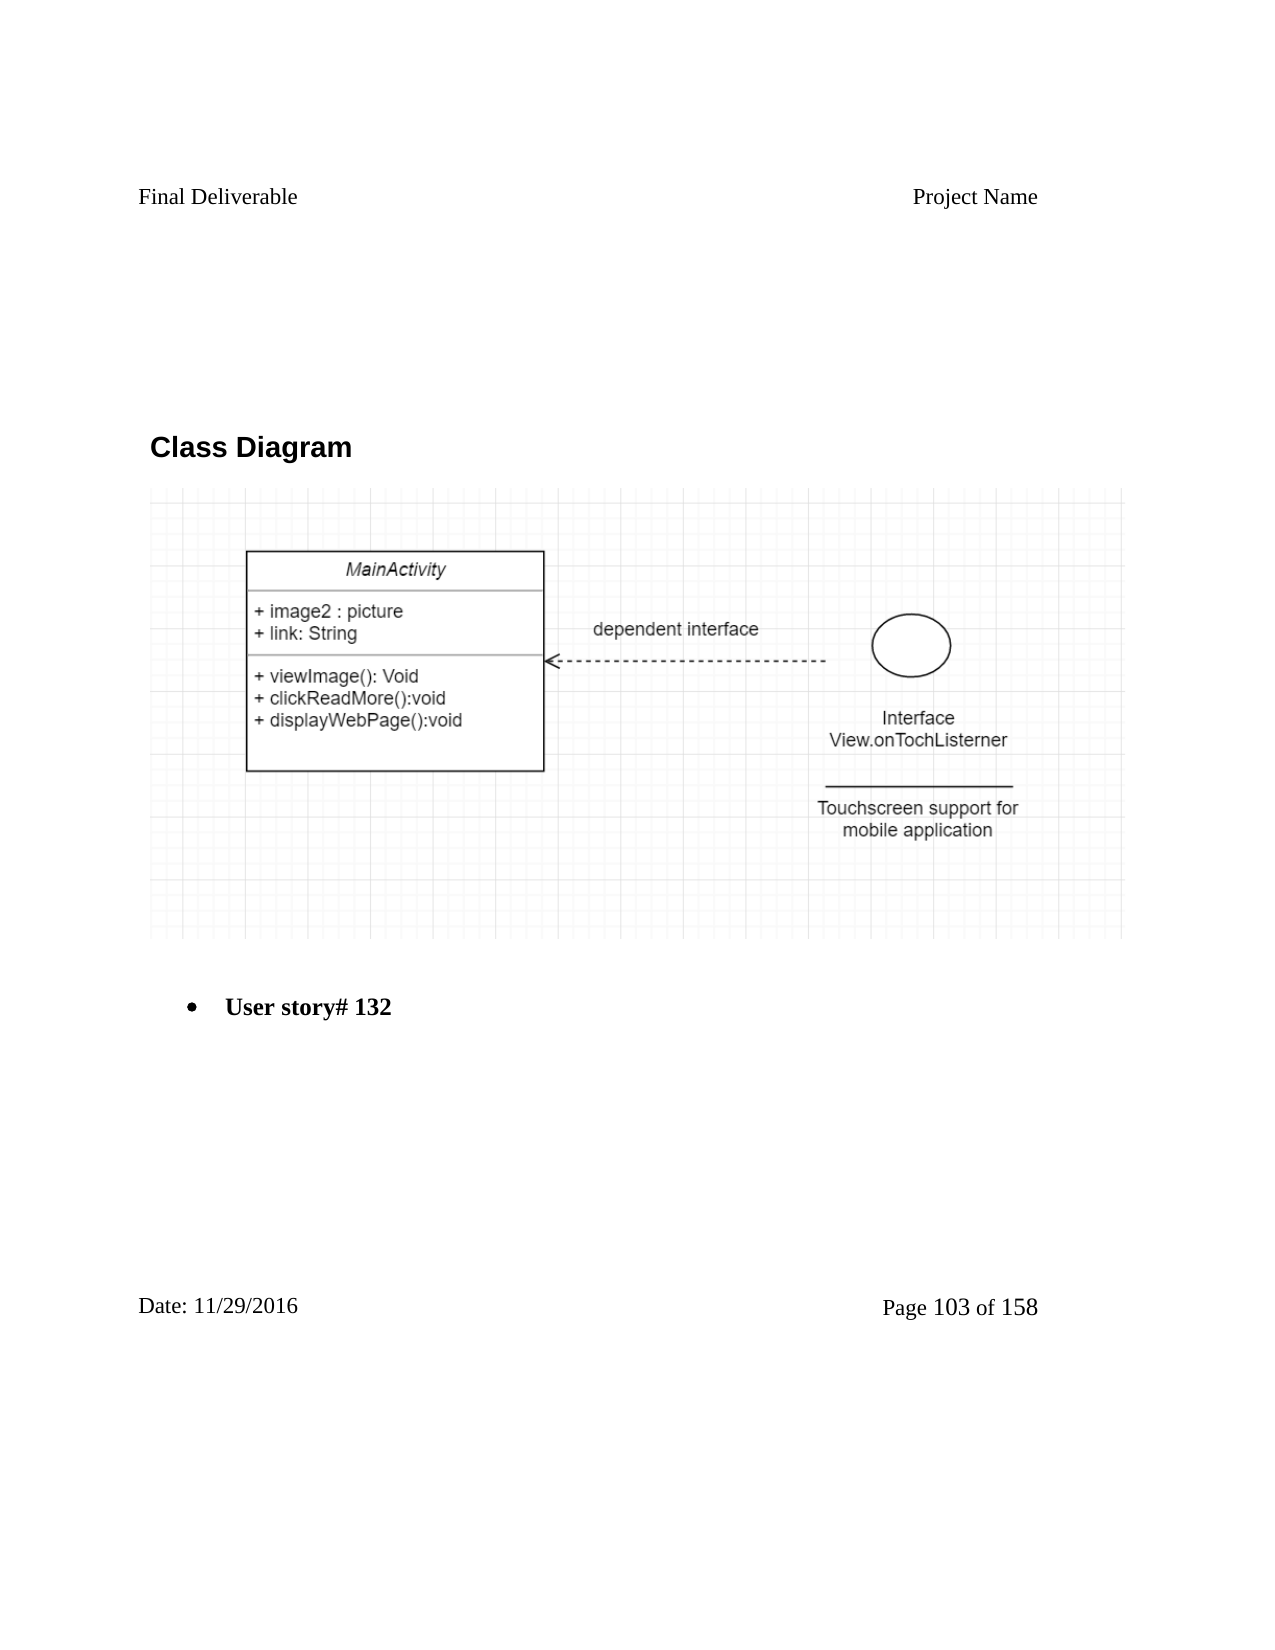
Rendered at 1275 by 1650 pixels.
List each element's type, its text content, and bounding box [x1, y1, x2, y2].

list User story# 132 [187, 992, 1125, 1021]
picture [150, 488, 1125, 939]
text Class Diagram [150, 430, 1125, 464]
